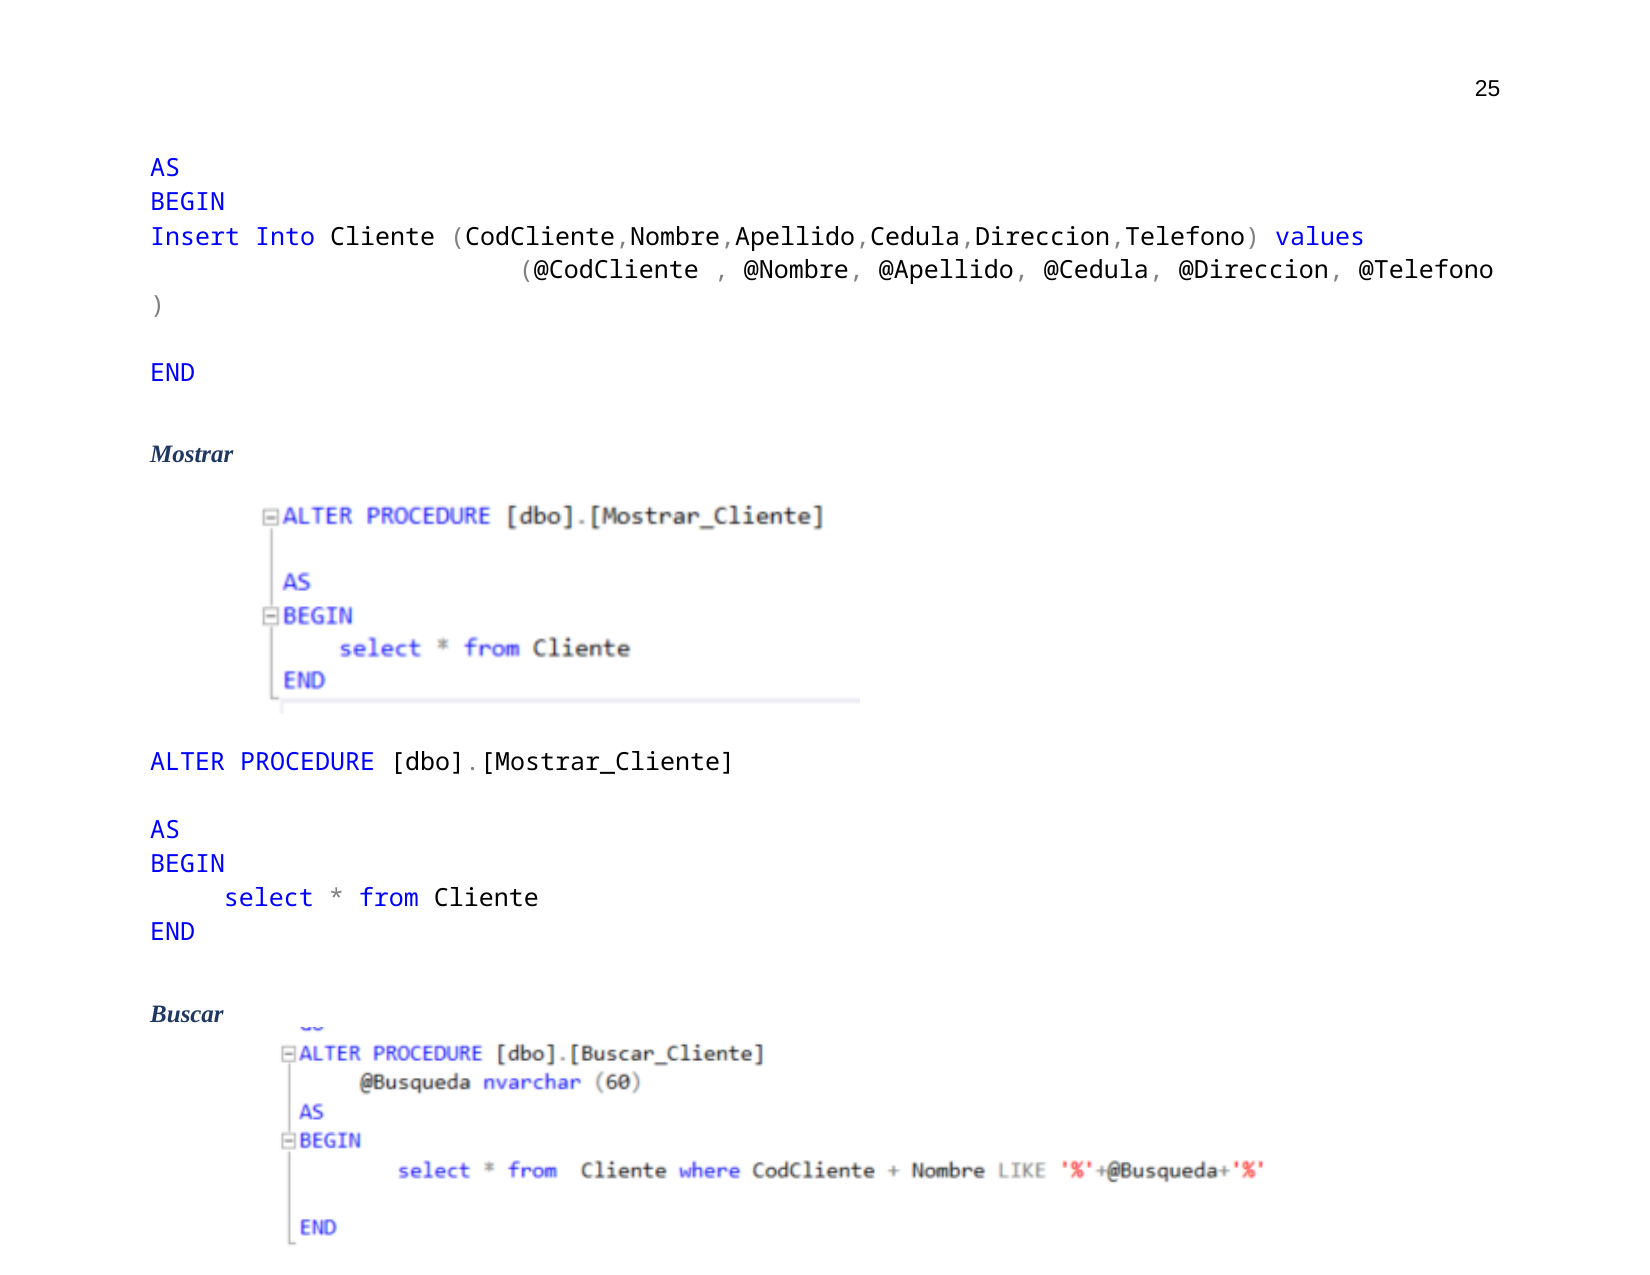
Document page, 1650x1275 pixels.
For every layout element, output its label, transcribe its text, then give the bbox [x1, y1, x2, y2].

text AS [150, 150, 1500, 184]
text END [150, 354, 1500, 388]
text BEGIN [150, 846, 1500, 880]
text Insert Into Cliente (CodCliente,Nombre,Apellido,Cedula,Direccion,Telefono) values [150, 218, 1500, 252]
text ALTER PROCEDURE [dbo].[Mostrar_Cliente] [150, 744, 1500, 778]
text (@CodCliente , @Nombre, @Apellido, @Cedula, @Direccion, @Telefono ) [150, 252, 1500, 320]
picture [247, 478, 860, 714]
text END [150, 914, 1500, 948]
subtitle Buscar [150, 999, 1500, 1027]
picture [273, 1027, 1277, 1259]
text select * from Cliente [150, 880, 1500, 914]
text AS [150, 812, 1500, 846]
subtitle Mostrar [150, 439, 1500, 468]
text BEGIN [150, 184, 1500, 218]
